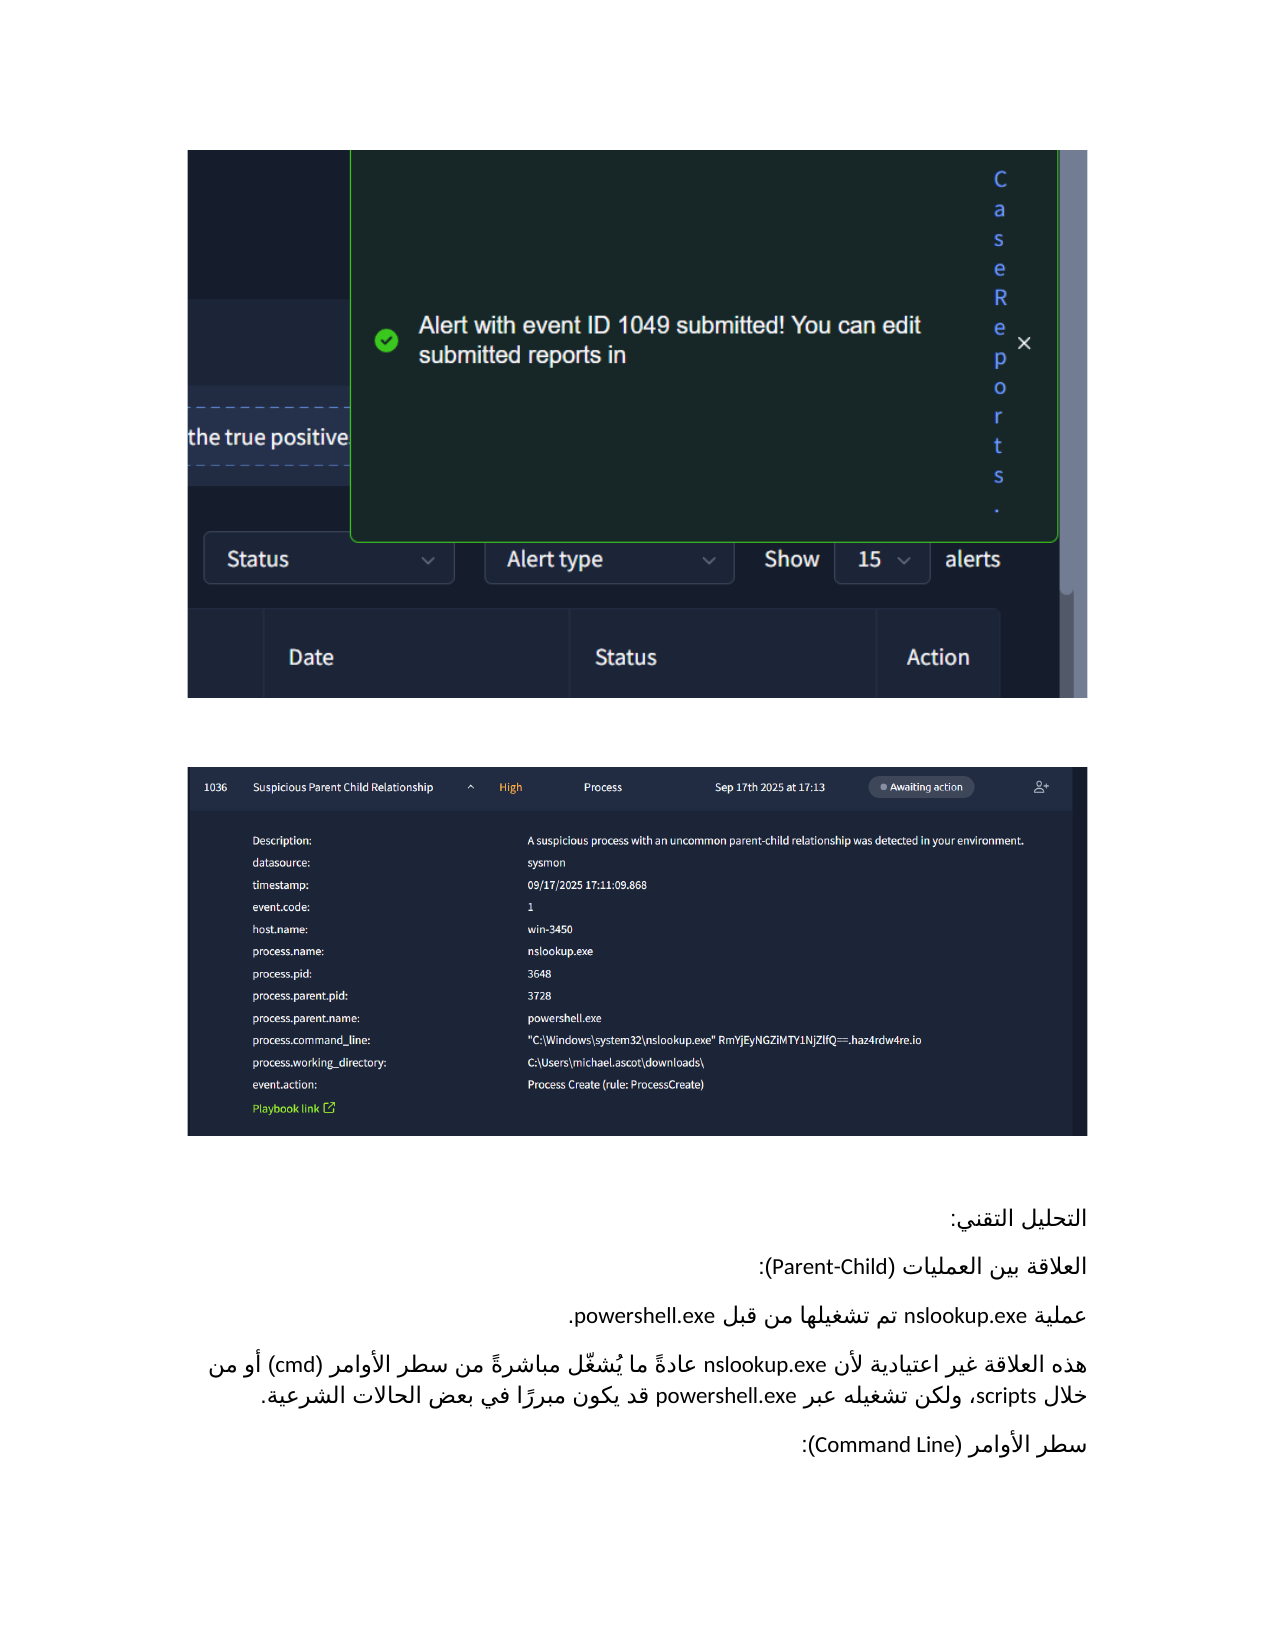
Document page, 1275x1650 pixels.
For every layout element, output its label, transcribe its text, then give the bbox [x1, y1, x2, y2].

text العلاقة بين العمليات (Parent-Child): [187, 1252, 1087, 1280]
text التحليل التقني: [187, 1205, 1087, 1232]
text عملية nslookup.exe تم تشغيلها من قبل powershell.exe. [187, 1301, 1087, 1329]
picture [187, 150, 1088, 698]
text سطر الأوامر (Command Line): [187, 1431, 1087, 1458]
picture [187, 767, 1088, 1136]
text هذه العلاقة غير اعتيادية لأن nslookup.exe عادةً ما يُشغّل مباشرةً من سطر الأوامر (cmd) أو من خلال scripts، ولكن تشغيله عبر powershell.exe قد يكون مبررًا في بعض الحالات الشرعية. [187, 1350, 1087, 1410]
